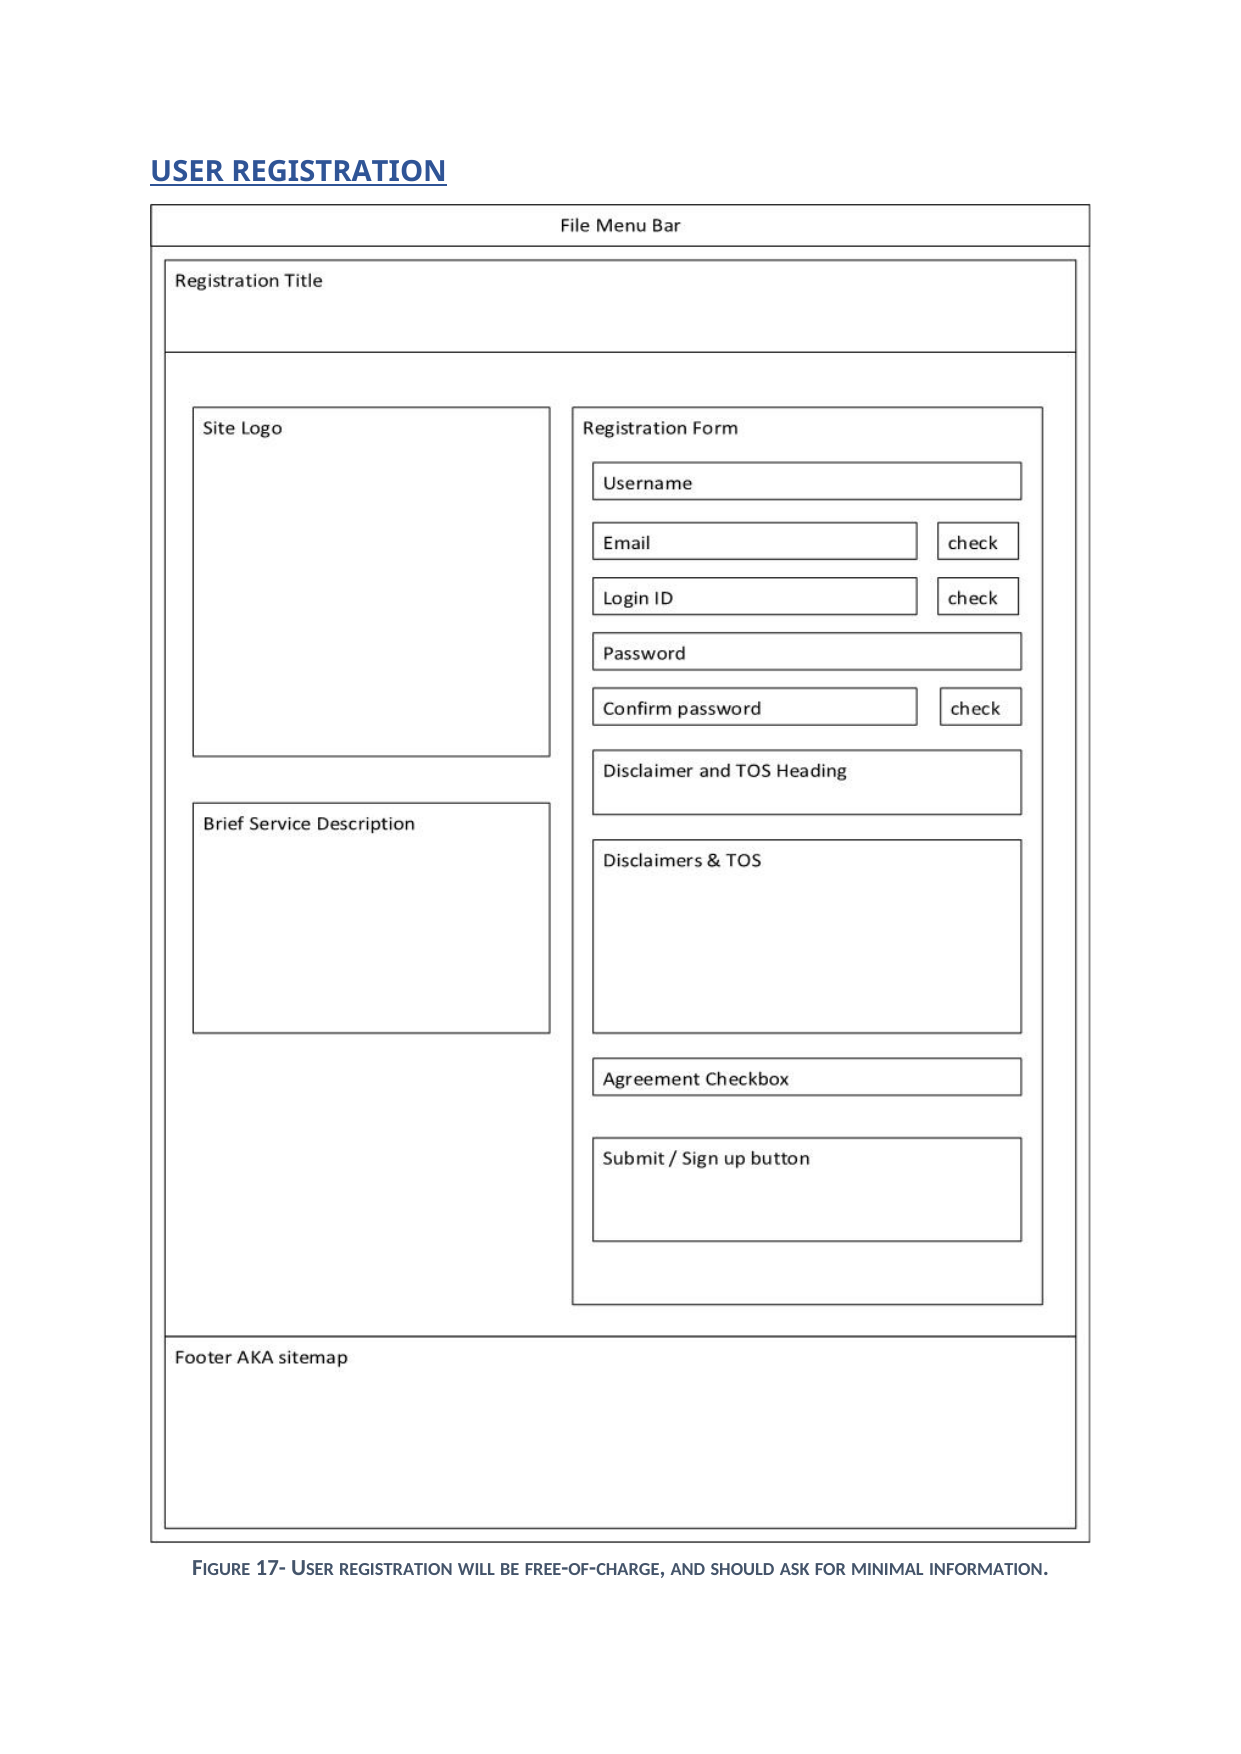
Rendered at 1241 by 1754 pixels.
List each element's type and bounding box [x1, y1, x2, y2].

picture [150, 203, 1091, 1544]
